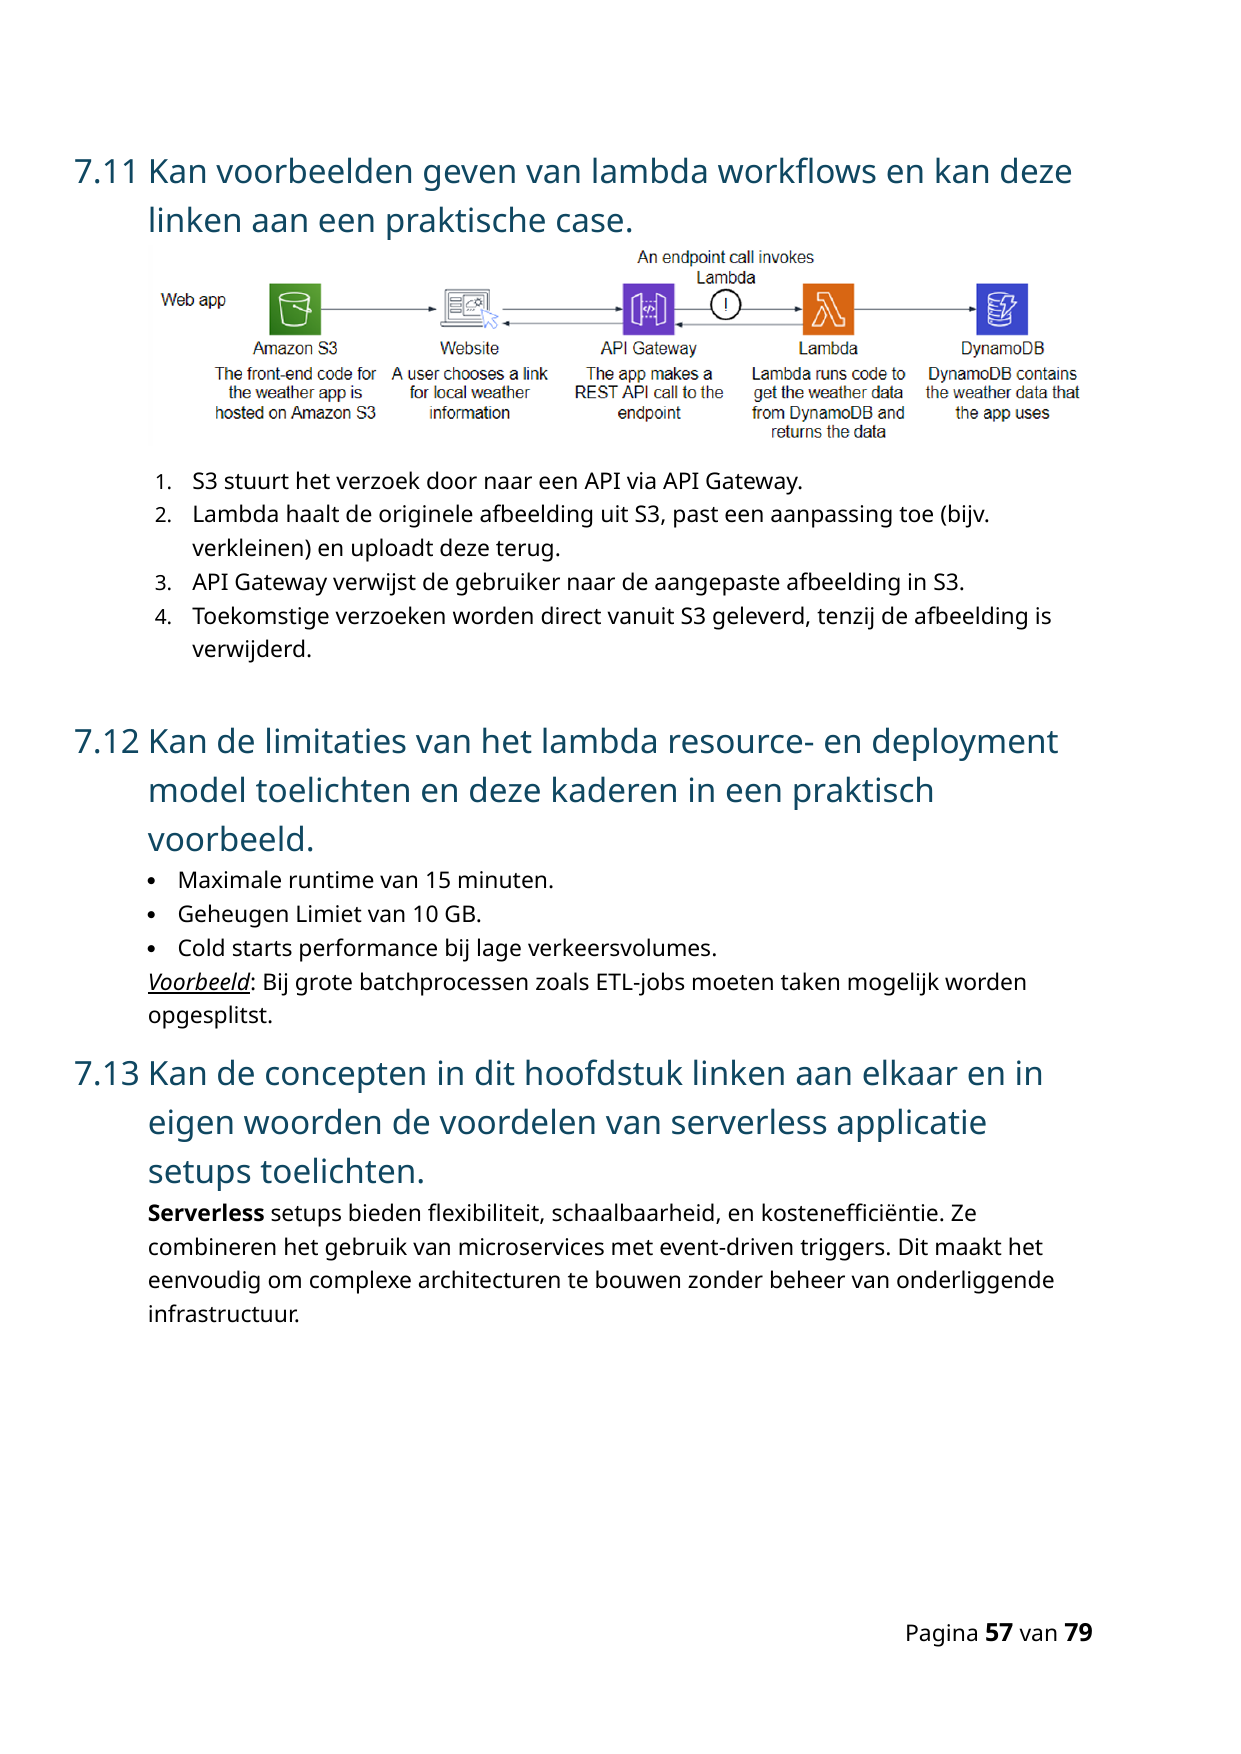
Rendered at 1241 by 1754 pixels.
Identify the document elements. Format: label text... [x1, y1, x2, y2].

subtitle Kan de limitaties van het lambda resource- en deployment model toelichten en deze kaderen in een praktisch voorbeeld. [74, 718, 1093, 861]
list Maximale runtime van 15 minuten. [148, 864, 1093, 896]
list Cold starts performance bij lage verkeersvolumes. [148, 932, 1093, 963]
list API Gateway verwijst de gebruiker naar de aangepaste afbeelding in S3. [154, 566, 1093, 597]
text Voorbeeld: Bij grote batchprocessen zoals ETL-jobs moeten taken mogelijk worden opgesplitst. [148, 966, 1093, 1031]
list Lambda haalt de originele afbeelding uit S3, past een aanpassing toe (bijv. verkleinen) en uploadt deze terug. [154, 498, 1093, 563]
list Geheugen Limiet van 10 GB. [148, 898, 1093, 929]
list S3 stuurt het verzoek door naar een API via API Gateway. [154, 465, 1093, 496]
picture [147, 245, 1088, 446]
subtitle Kan de concepten in dit hoofdstuk linken aan elkaar en in eigen woorden de voordelen van serverless applicatie setups toelichten. [74, 1050, 1093, 1193]
text Serverless setups bieden flexibiliteit, schaalbaarheid, en kostenefficiëntie. Ze combineren het gebruik van microservices met event-driven triggers. Dit maakt het eenvoudig om complexe architecturen te bouwen zonder beheer van onderliggende infrastructuur. [148, 1197, 1093, 1329]
list Toekomstige verzoeken worden direct vanuit S3 geleverd, tenzij de afbeelding is verwijderd. [154, 600, 1093, 665]
subtitle Kan voorbeelden geven van lambda workflows en kan deze linken aan een praktische case. [74, 148, 1093, 242]
